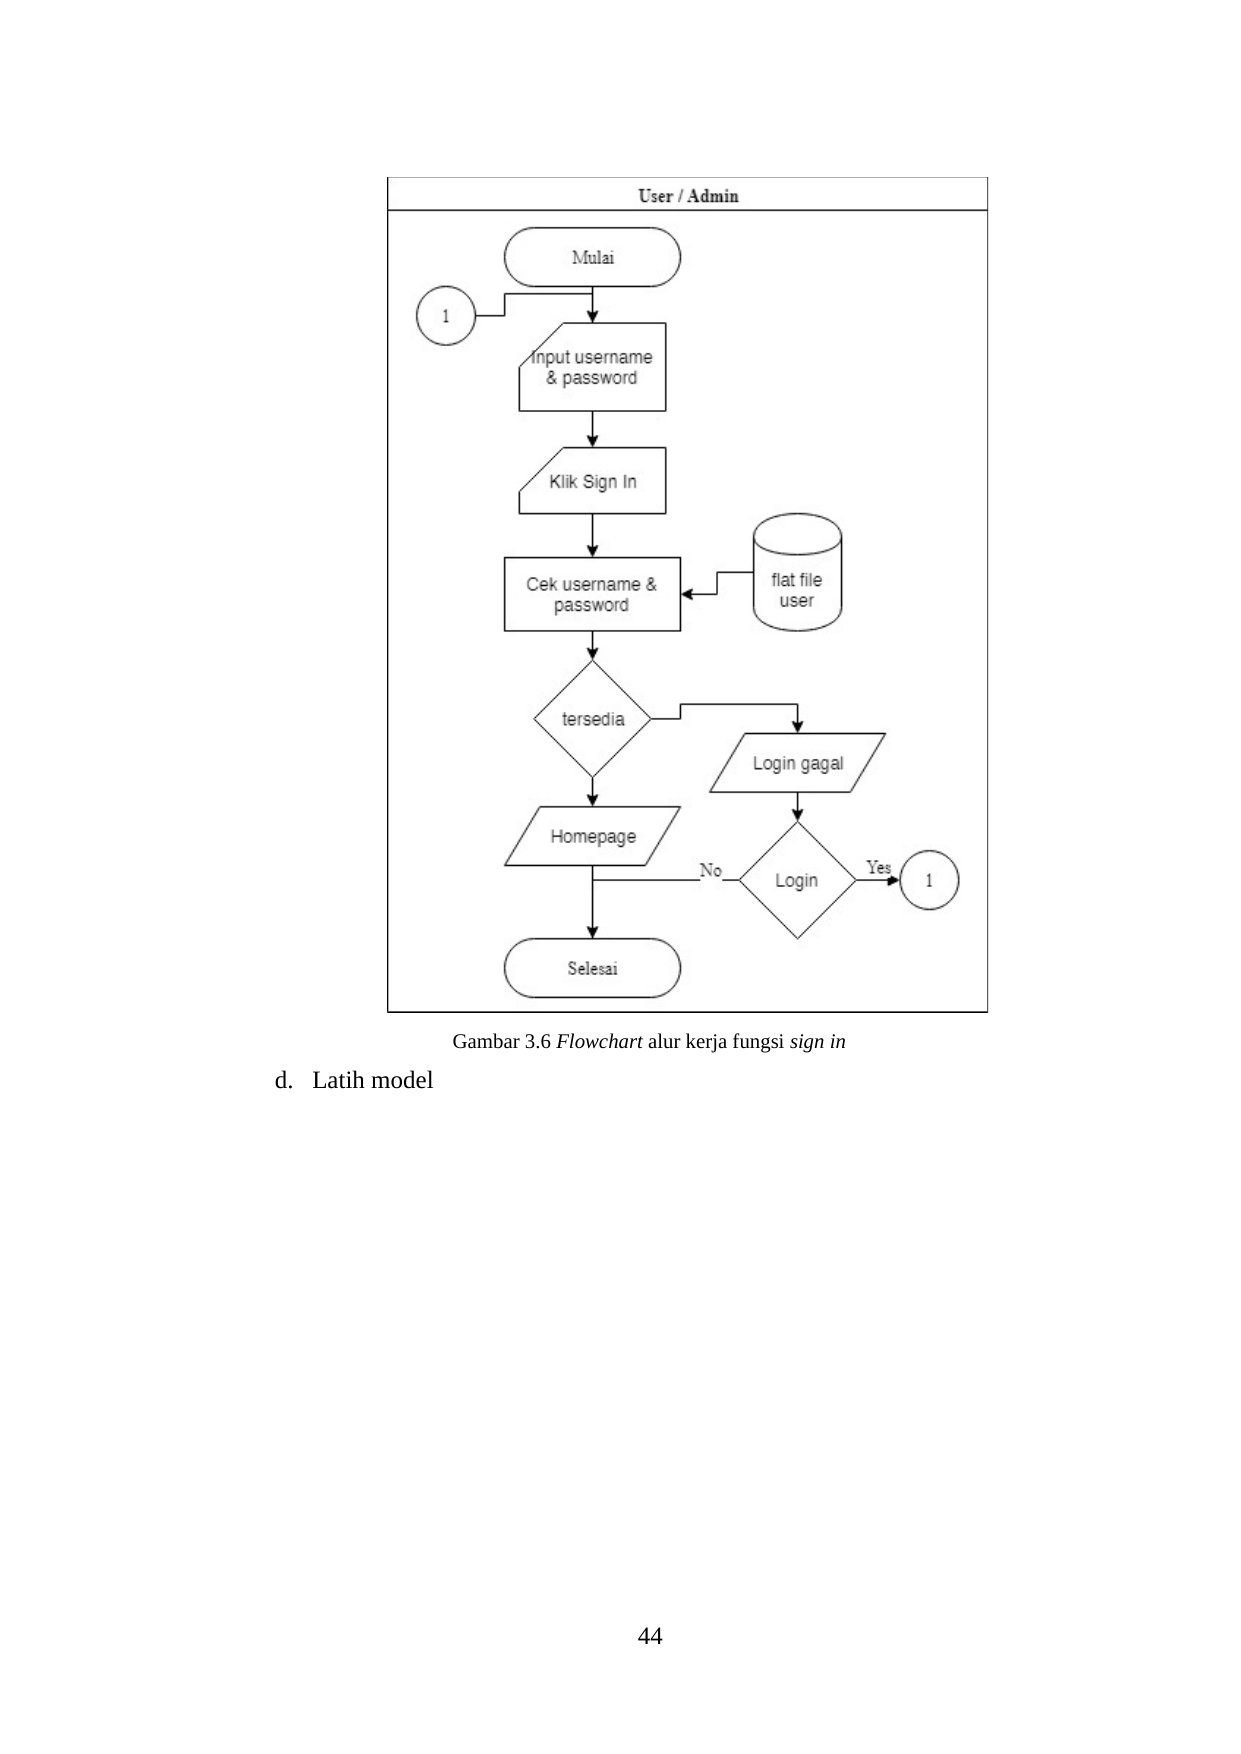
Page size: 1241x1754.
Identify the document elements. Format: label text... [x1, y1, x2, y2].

picture [387, 177, 989, 1013]
list Latih model [274, 1066, 1063, 1094]
text Gambar 3.6 Flowchart alur kerja fungsi sign in [237, 1029, 1063, 1053]
